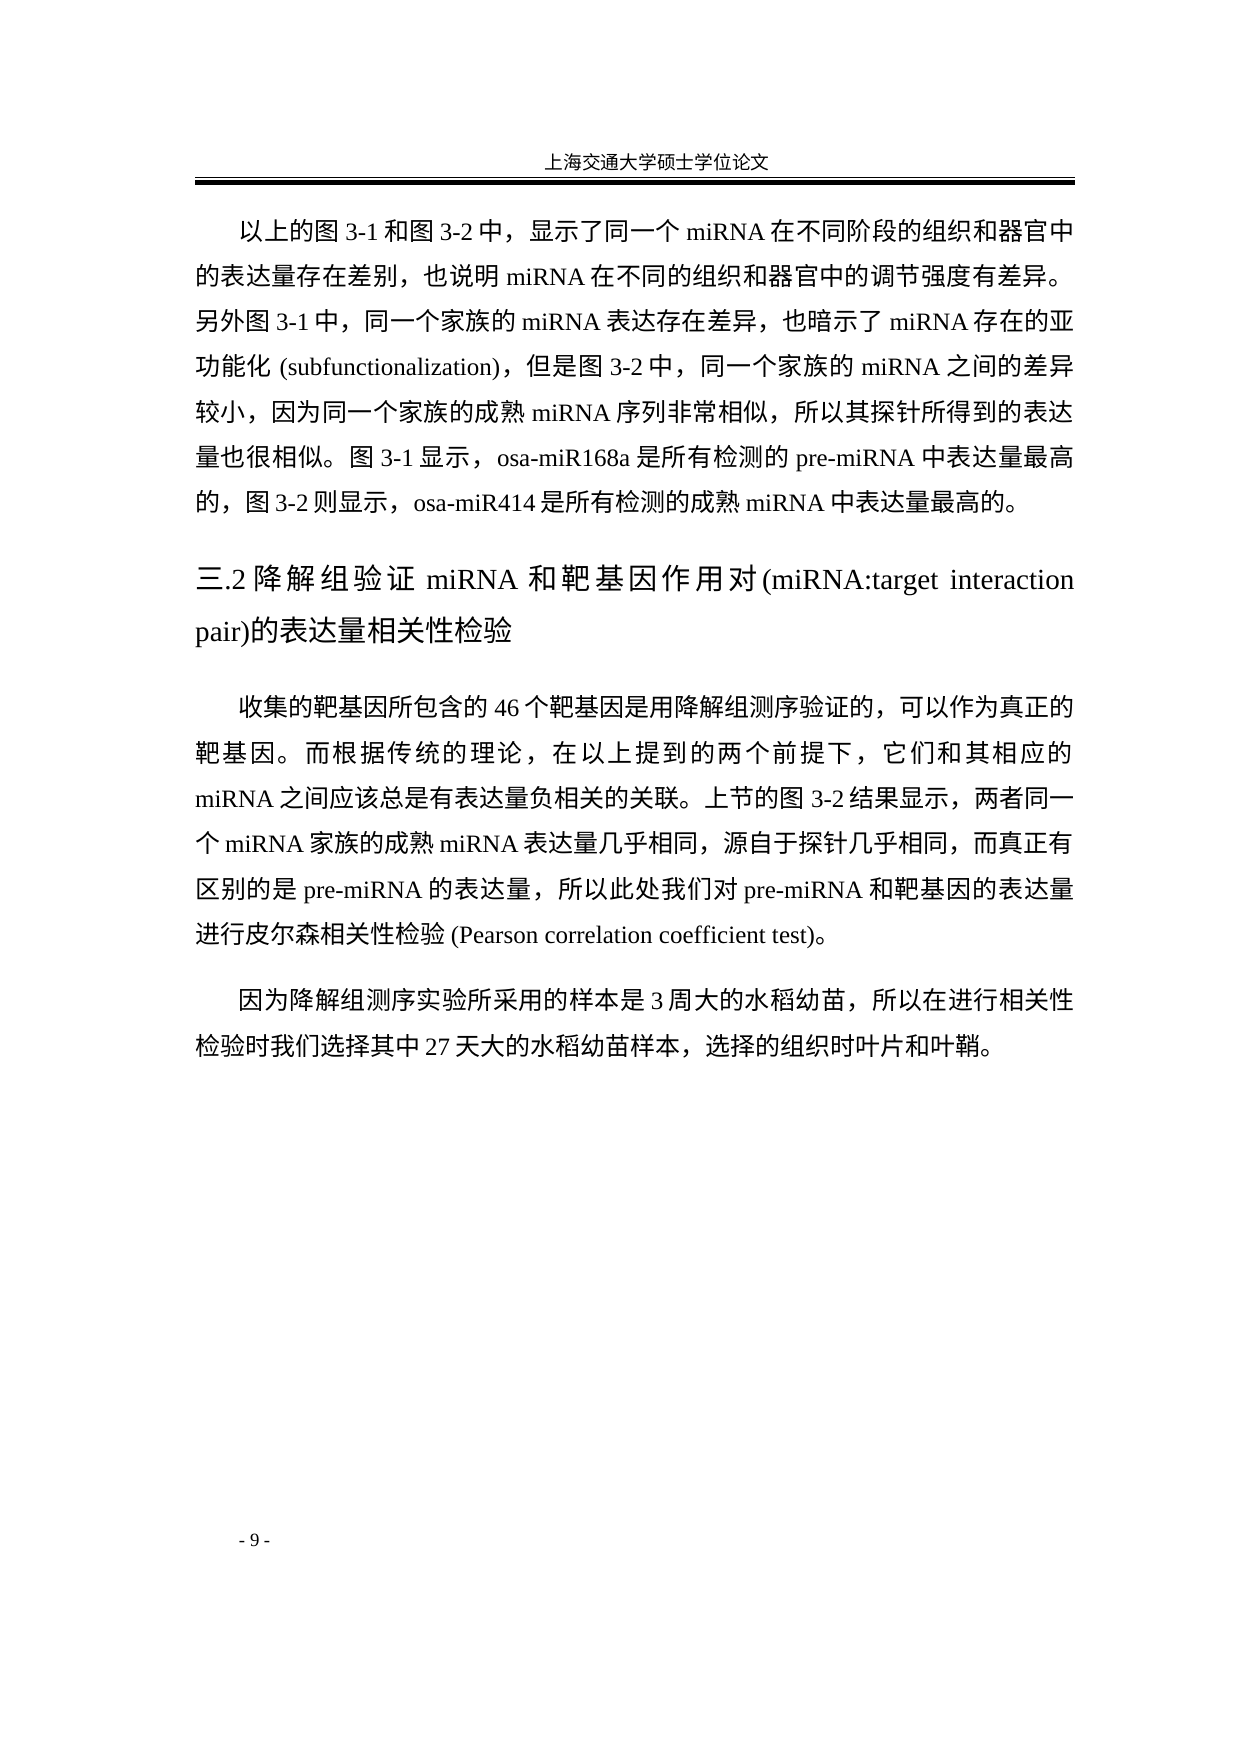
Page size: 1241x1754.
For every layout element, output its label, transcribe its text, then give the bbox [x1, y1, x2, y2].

text 收集的靶基因所包含的46个靶基因是用降解组测序验证的，可以作为真正的靶基因。而根据传统的理论，在以上提到的两个前提下，它们和其相应的miRNA之间应该总是有表达量负相关的关联。上节的图3-2结果显示，两者同一个miRNA家族的成熟miRNA表达量几乎相同，源自于探针几乎相同，而真正有区别的是pre-miRNA的表达量，所以此处我们对pre-miRNA和靶基因的表达量进行皮尔森相关性检验 (Pearson correlation coefficient test)。 [195, 688, 1075, 951]
text 以上的图3-1和图3-2中，显示了同一个miRNA在不同阶段的组织和器官中的表达量存在差别，也说明miRNA在不同的组织和器官中的调节强度有差异。另外图3-1中，同一个家族的miRNA表达存在差异，也暗示了miRNA存在的亚功能化 (subfunctionalization)，但是图3-2中，同一个家族的miRNA之间的差异较小，因为同一个家族的成熟miRNA序列非常相似，所以其探针所得到的表达量也很相似。图3-1显示，osa-miR168a是所有检测的pre-miRNA中表达量最高的，图3-2则显示，osa-miR414是所有检测的成熟miRNA中表达量最高的。 [195, 211, 1075, 519]
subtitle 降解组验证miRNA和靶基因作用对(miRNA:target interaction pair)的表达量相关性检验 [195, 555, 1075, 650]
text 因为降解组测序实验所采用的样本是3周大的水稻幼苗，所以在进行相关性检验时我们选择其中27天大的水稻幼苗样本，选择的组织时叶片和叶鞘。 [195, 981, 1075, 1062]
